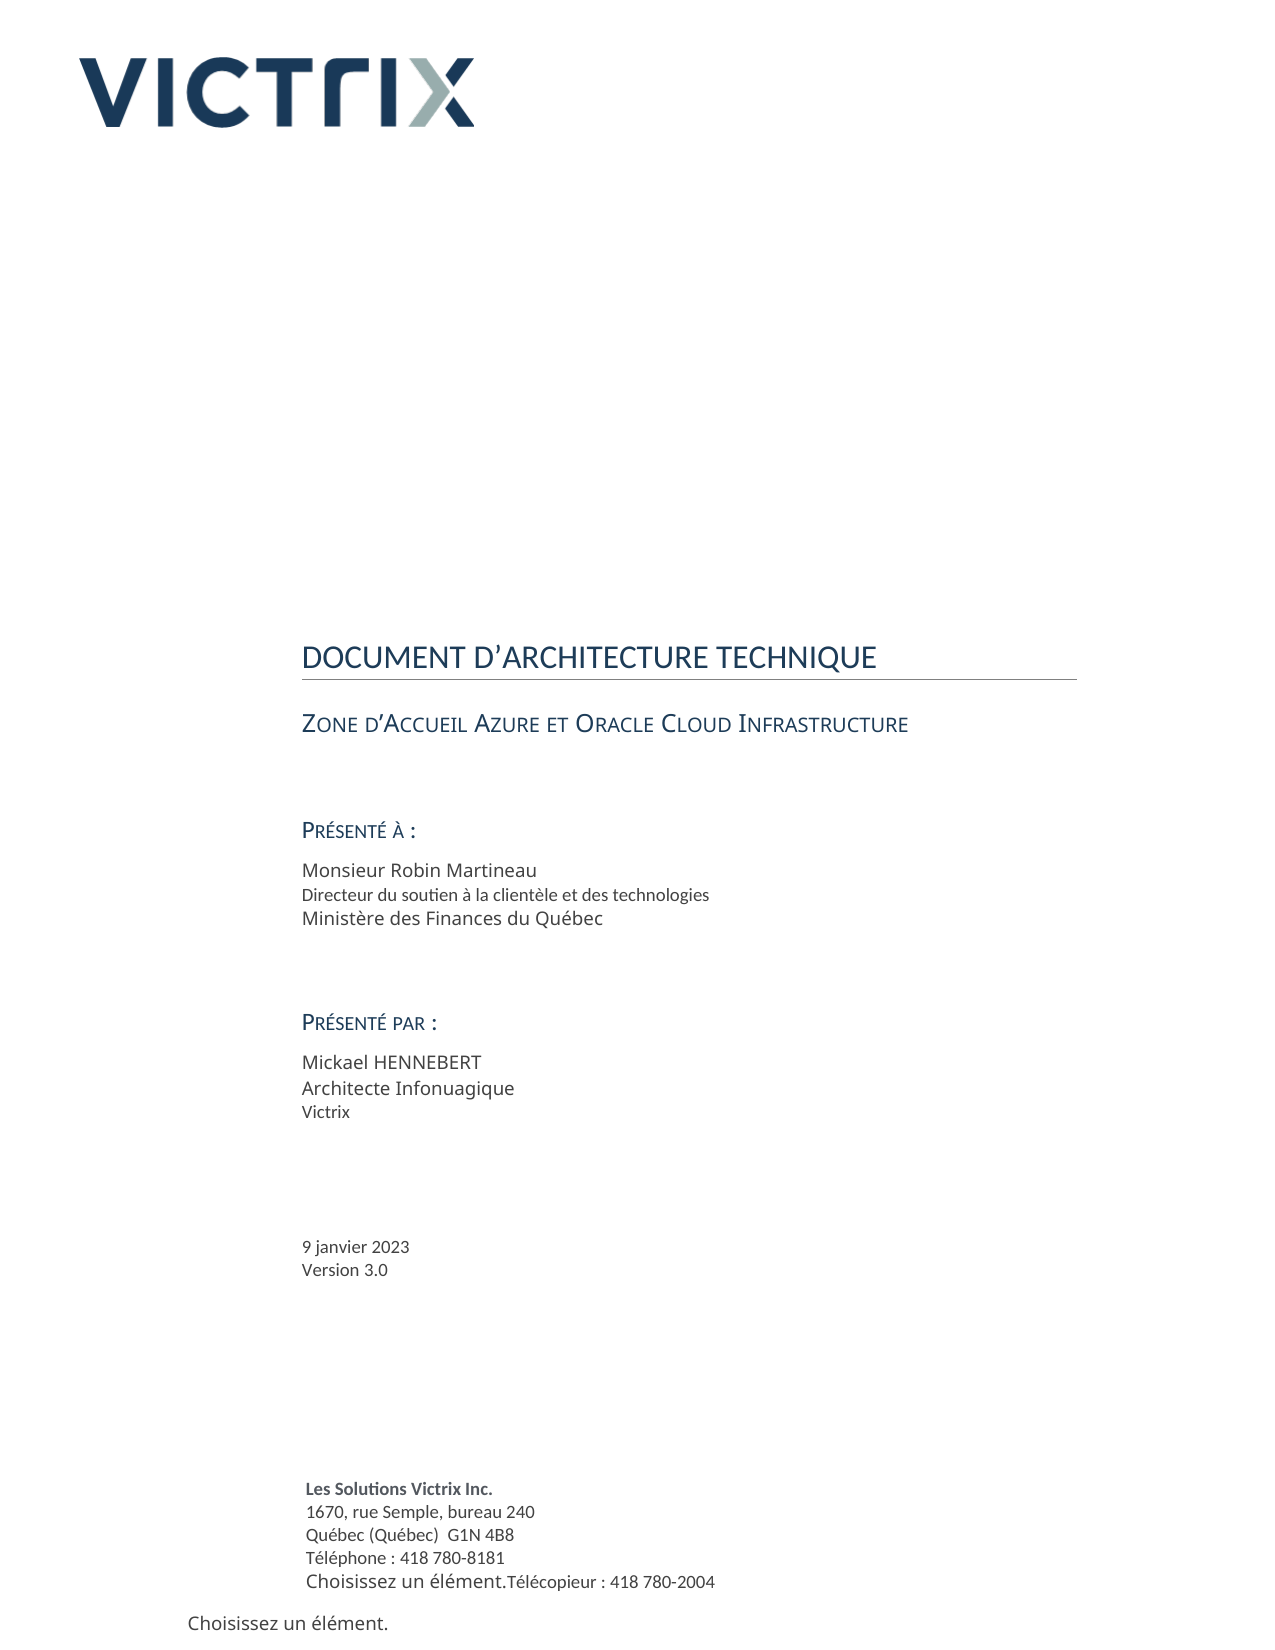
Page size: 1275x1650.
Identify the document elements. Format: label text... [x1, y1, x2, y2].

picture [79, 57, 474, 128]
table_cell Version 3.0 [290, 1236, 1088, 1281]
table_header Document d’architecture technique Présenté à : Directeur du soutien à la clientèle et des technologies Présenté par : Victrix [290, 74, 1088, 1236]
